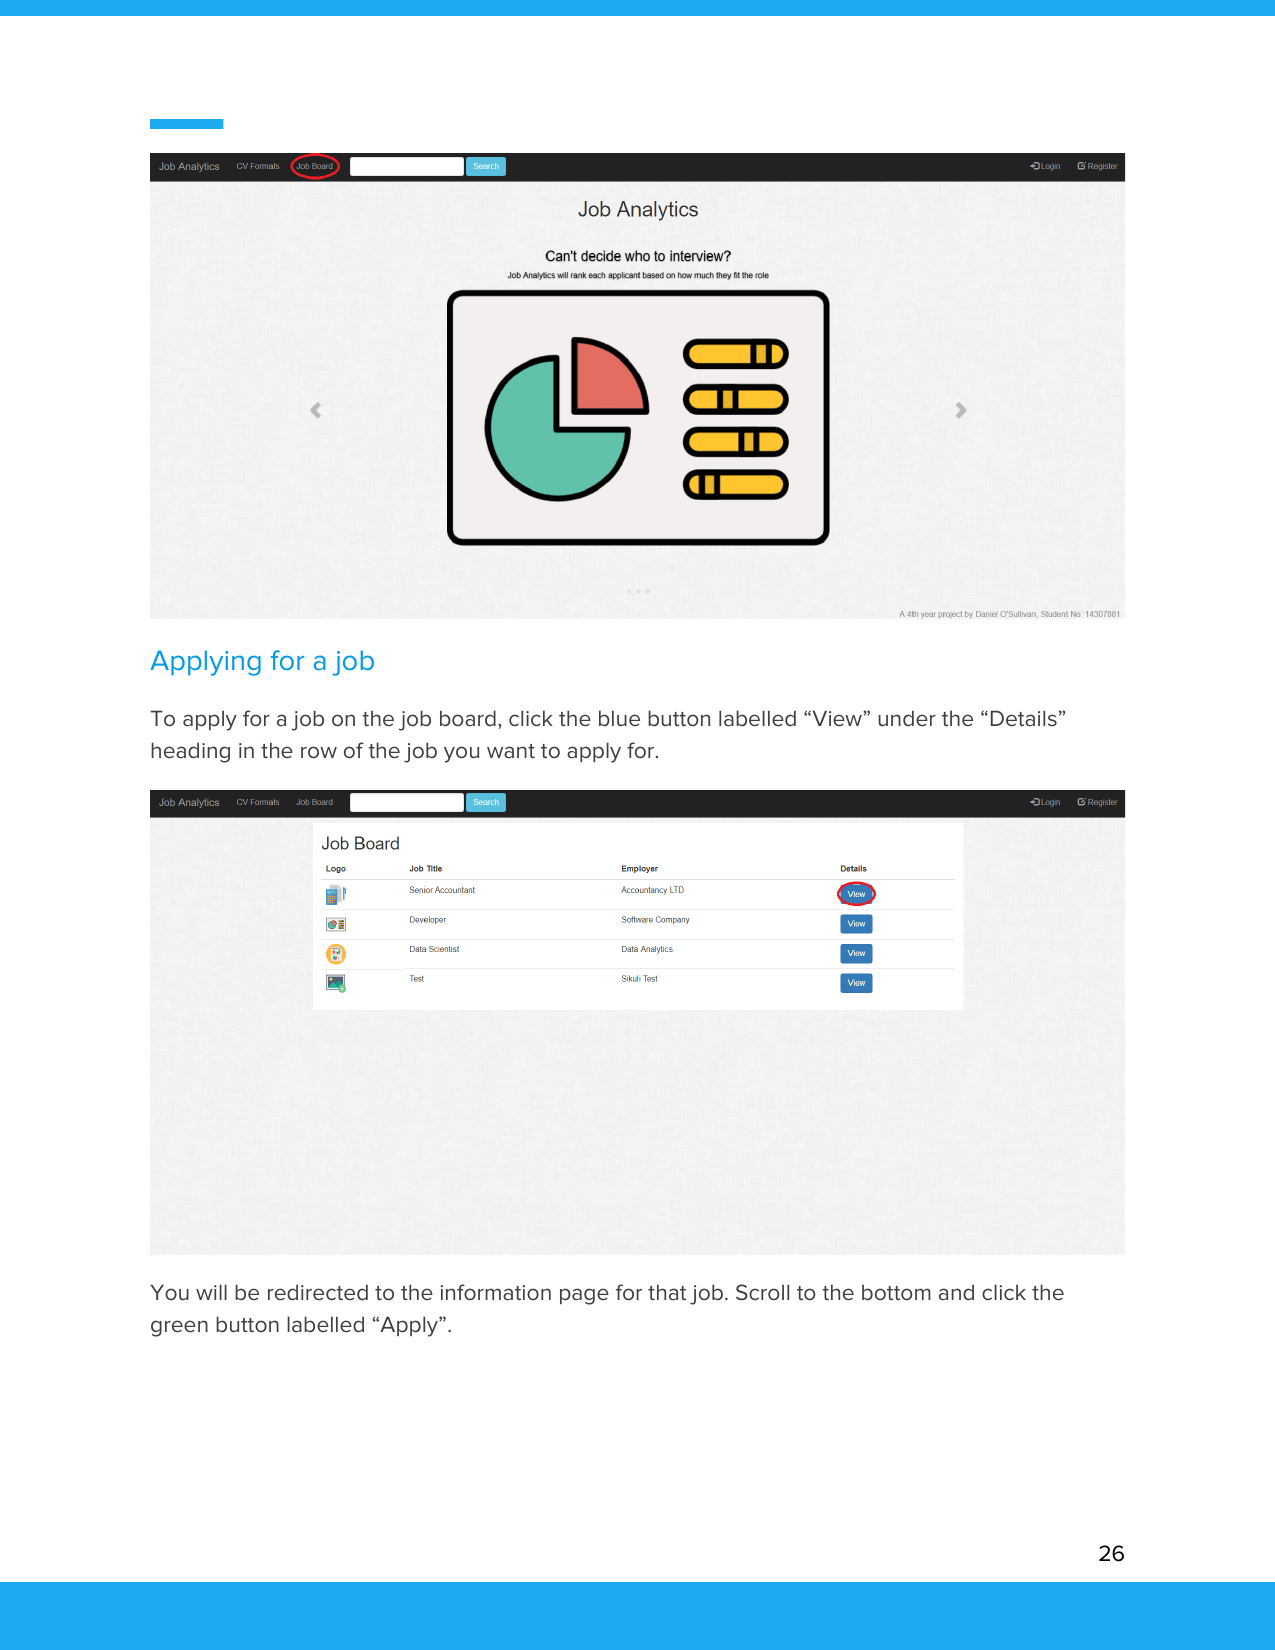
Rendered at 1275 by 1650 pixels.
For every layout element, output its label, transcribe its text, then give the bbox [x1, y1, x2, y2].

text To apply for a job on the job board, click the blue button labelled “View” under the “Details” heading in the row of the job you want to apply for. [150, 705, 1125, 765]
picture [150, 119, 224, 129]
picture [150, 153, 1125, 619]
picture [150, 790, 1125, 1255]
picture [0, 1582, 1275, 1650]
text Applying for a job [150, 643, 1125, 679]
picture [0, 0, 1275, 16]
text You will be redirected to the information page for that job. Scroll to the bottom and click the green button labelled “Apply”. [150, 1279, 1125, 1339]
